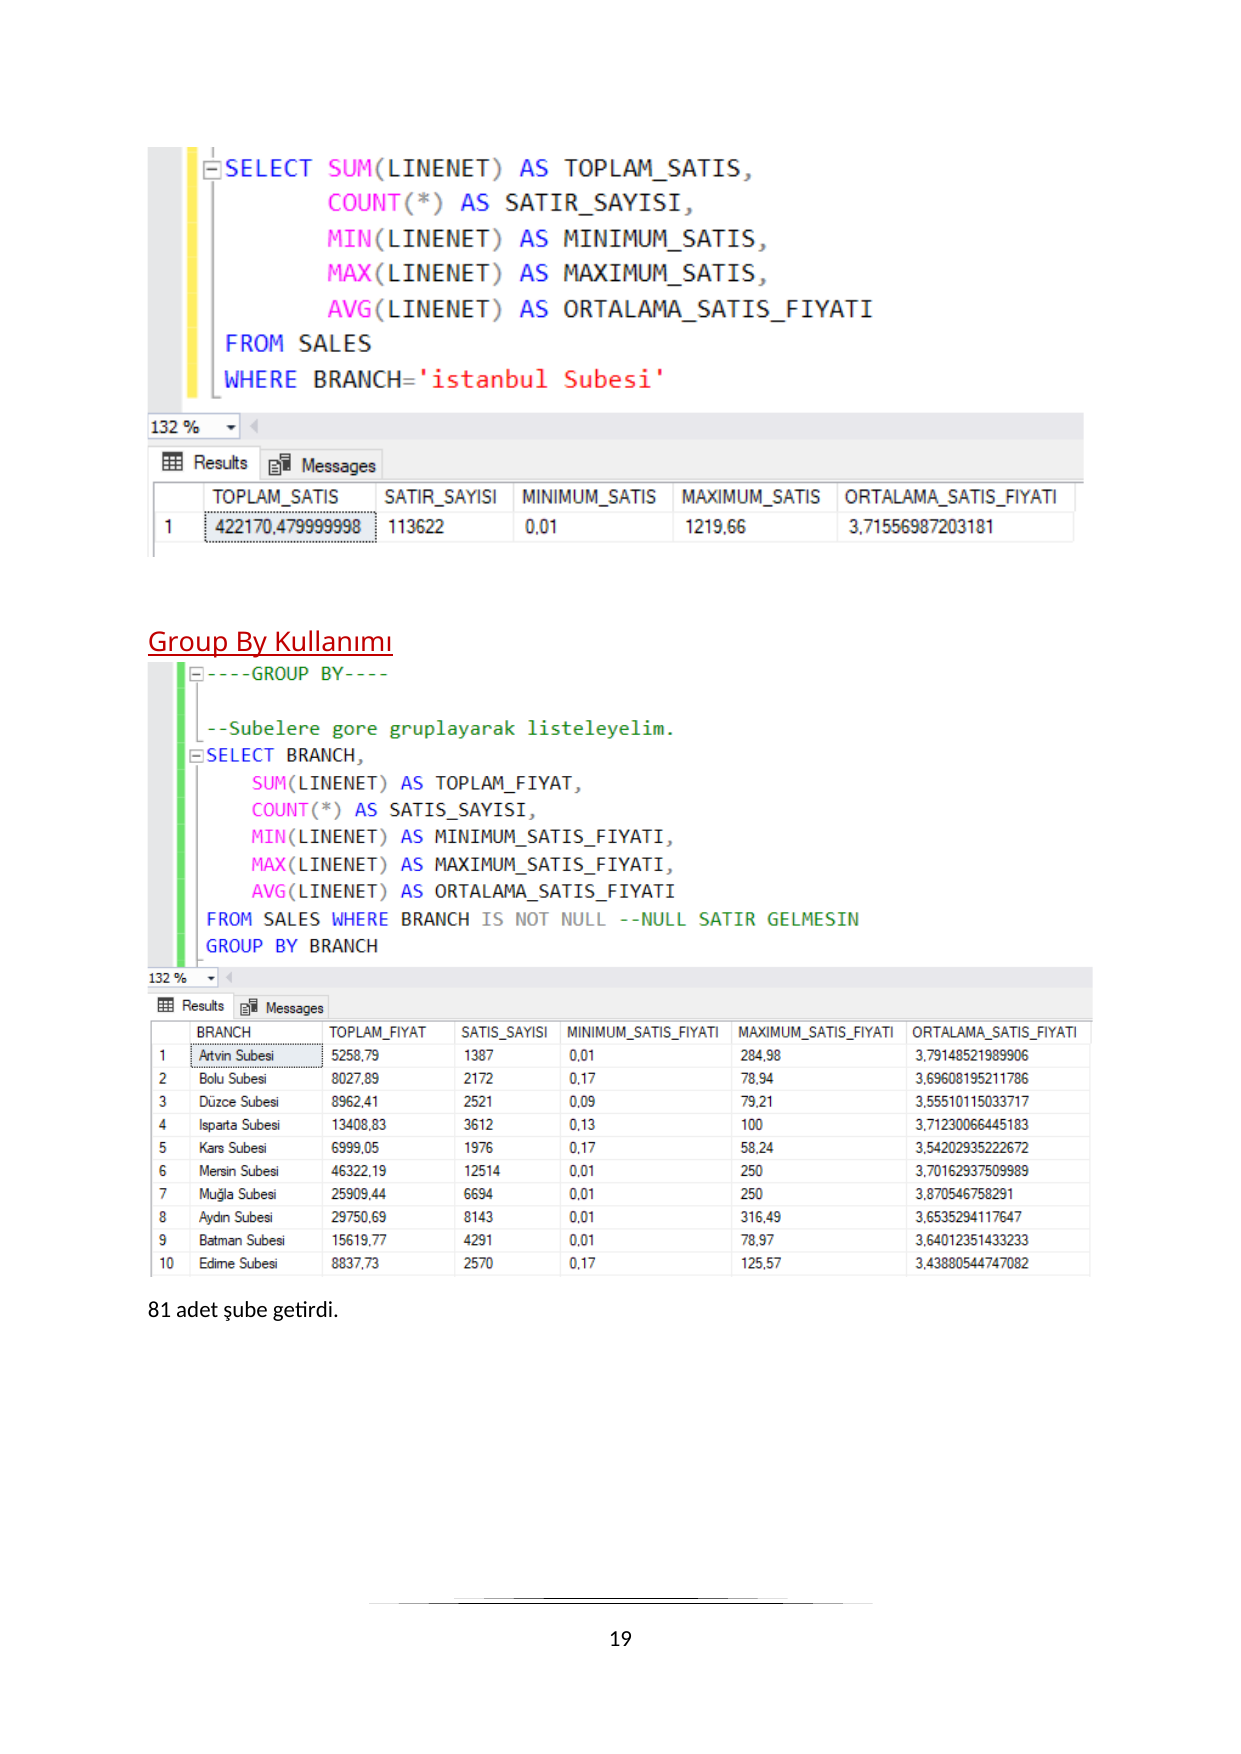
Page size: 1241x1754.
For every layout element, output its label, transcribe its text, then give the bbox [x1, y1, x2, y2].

picture [147, 147, 1084, 557]
picture [147, 662, 1093, 1277]
subtitle Group By Kullanımı [148, 623, 1093, 659]
text 81 adet şube getirdi. [148, 1295, 1093, 1323]
